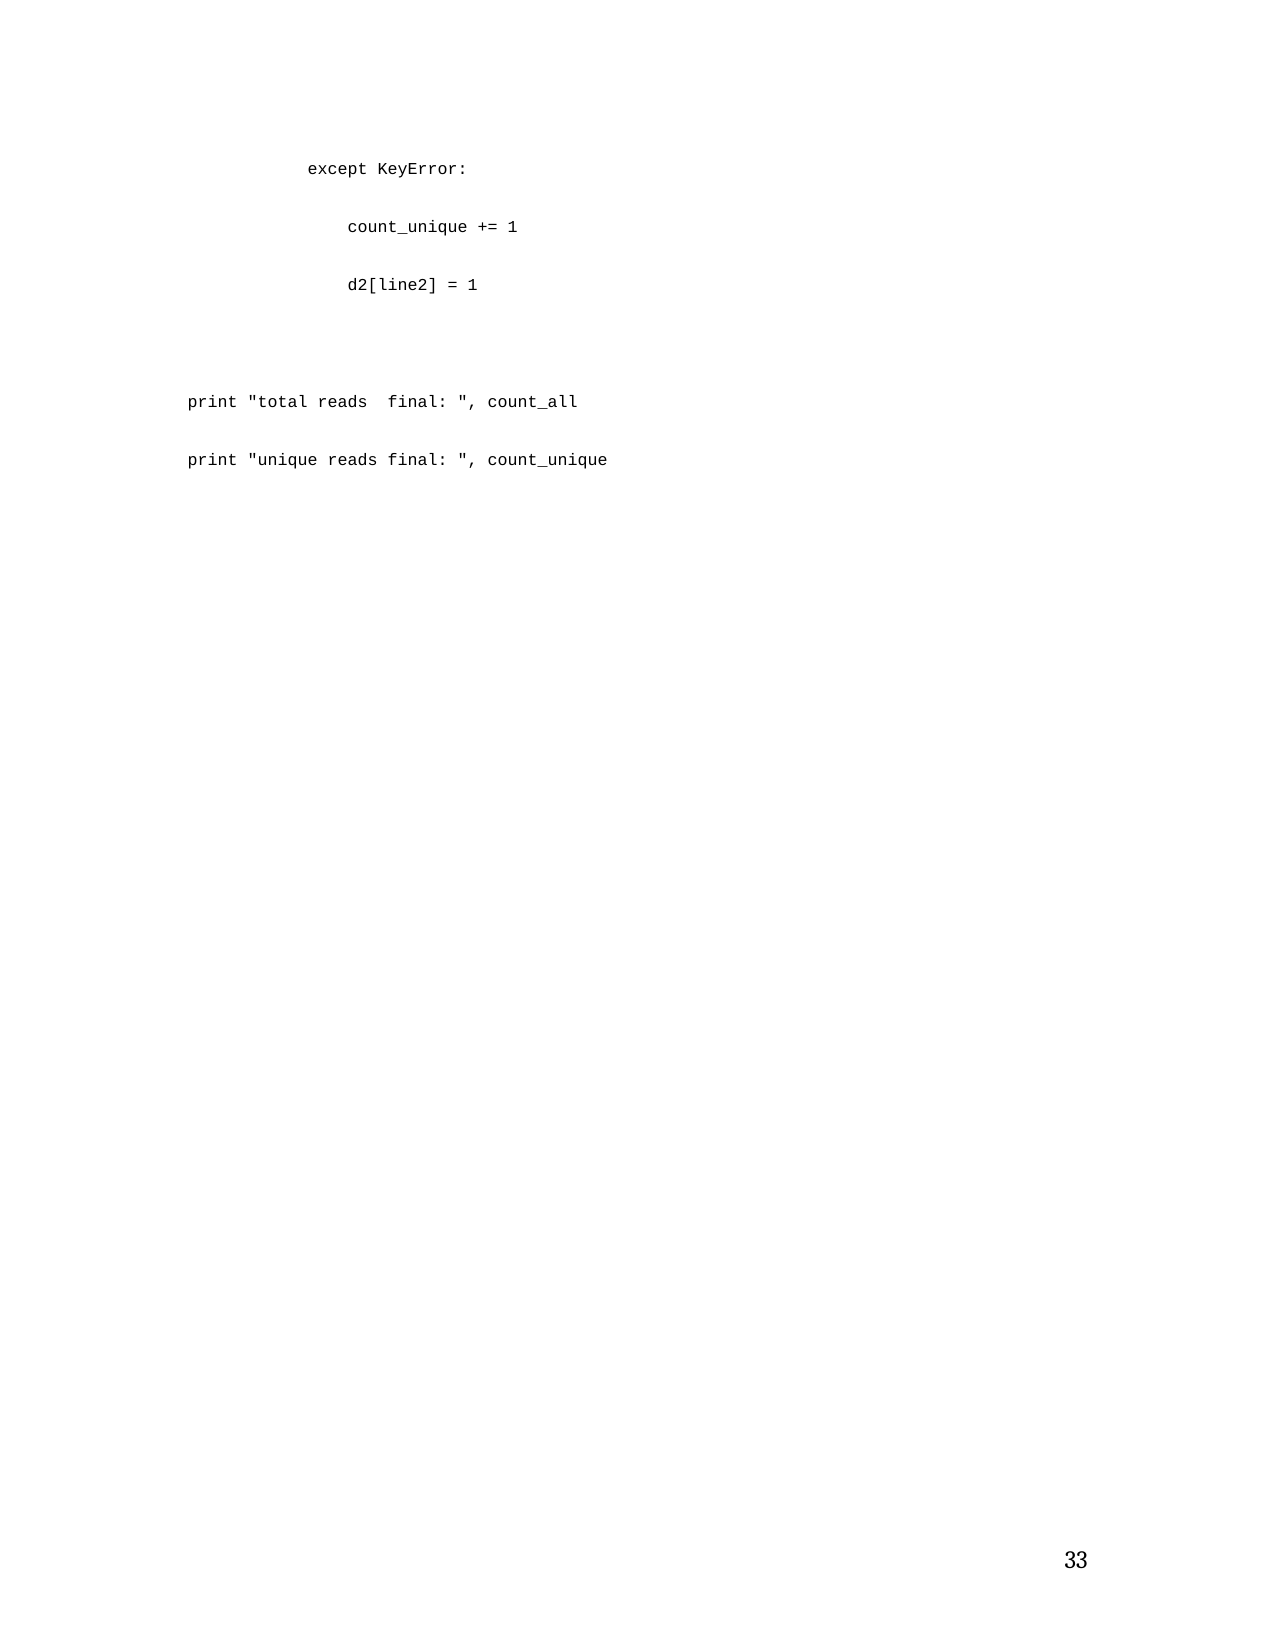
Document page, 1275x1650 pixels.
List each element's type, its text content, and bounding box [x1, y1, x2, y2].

text d2[line2] = 1 [187, 267, 1087, 296]
text count_unique += 1 [187, 208, 1087, 237]
text print "unique reads final: ", count_unique [187, 442, 1087, 471]
text except KeyError: [187, 150, 1087, 179]
text print "total reads final: ", count_all [187, 383, 1087, 412]
